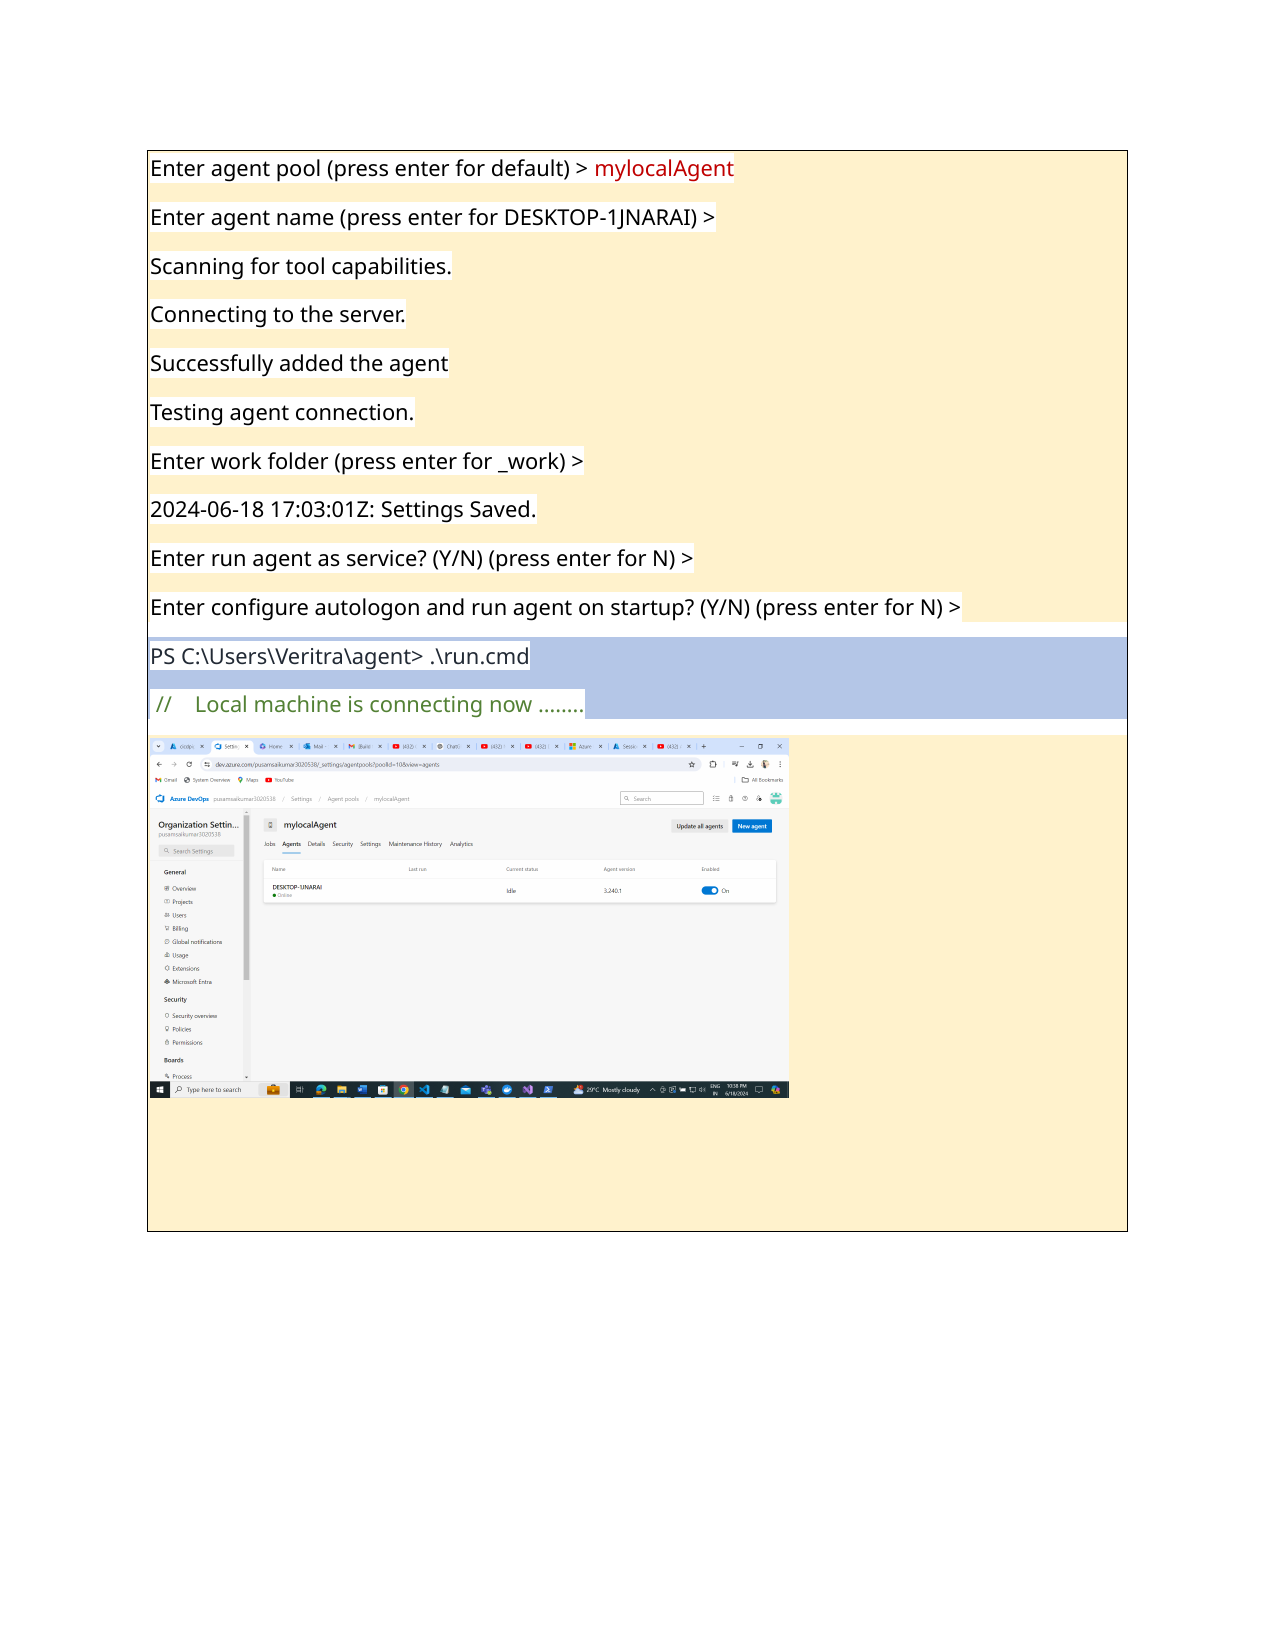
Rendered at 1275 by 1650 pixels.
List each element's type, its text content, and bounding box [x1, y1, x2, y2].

text Scanning for tool capabilities. [148, 247, 1127, 280]
text Connecting to the server. [148, 296, 1127, 329]
text Enter agent name (press enter for DESKTOP-1JNARAI) > [148, 199, 1127, 232]
text Successfully added the agent [148, 345, 1127, 378]
text Enter configure autologon and run agent on startup? (Y/N) (press enter for N) > [148, 589, 1127, 622]
text // Local machine is connecting now …….. [148, 686, 1127, 719]
text Enter run agent as service? (Y/N) (press enter for N) > [148, 540, 1127, 573]
text Testing agent connection. [148, 394, 1127, 427]
text PS C:\Users\Veritra\agent> .\run.cmd [148, 637, 1127, 670]
text Enter work folder (press enter for _work) > [148, 442, 1127, 475]
text Enter agent pool (press enter for default) > mylocalAgent [148, 151, 1127, 183]
text 2024-06-18 17:03:01Z: Settings Saved. [148, 491, 1127, 524]
picture [150, 738, 789, 1098]
